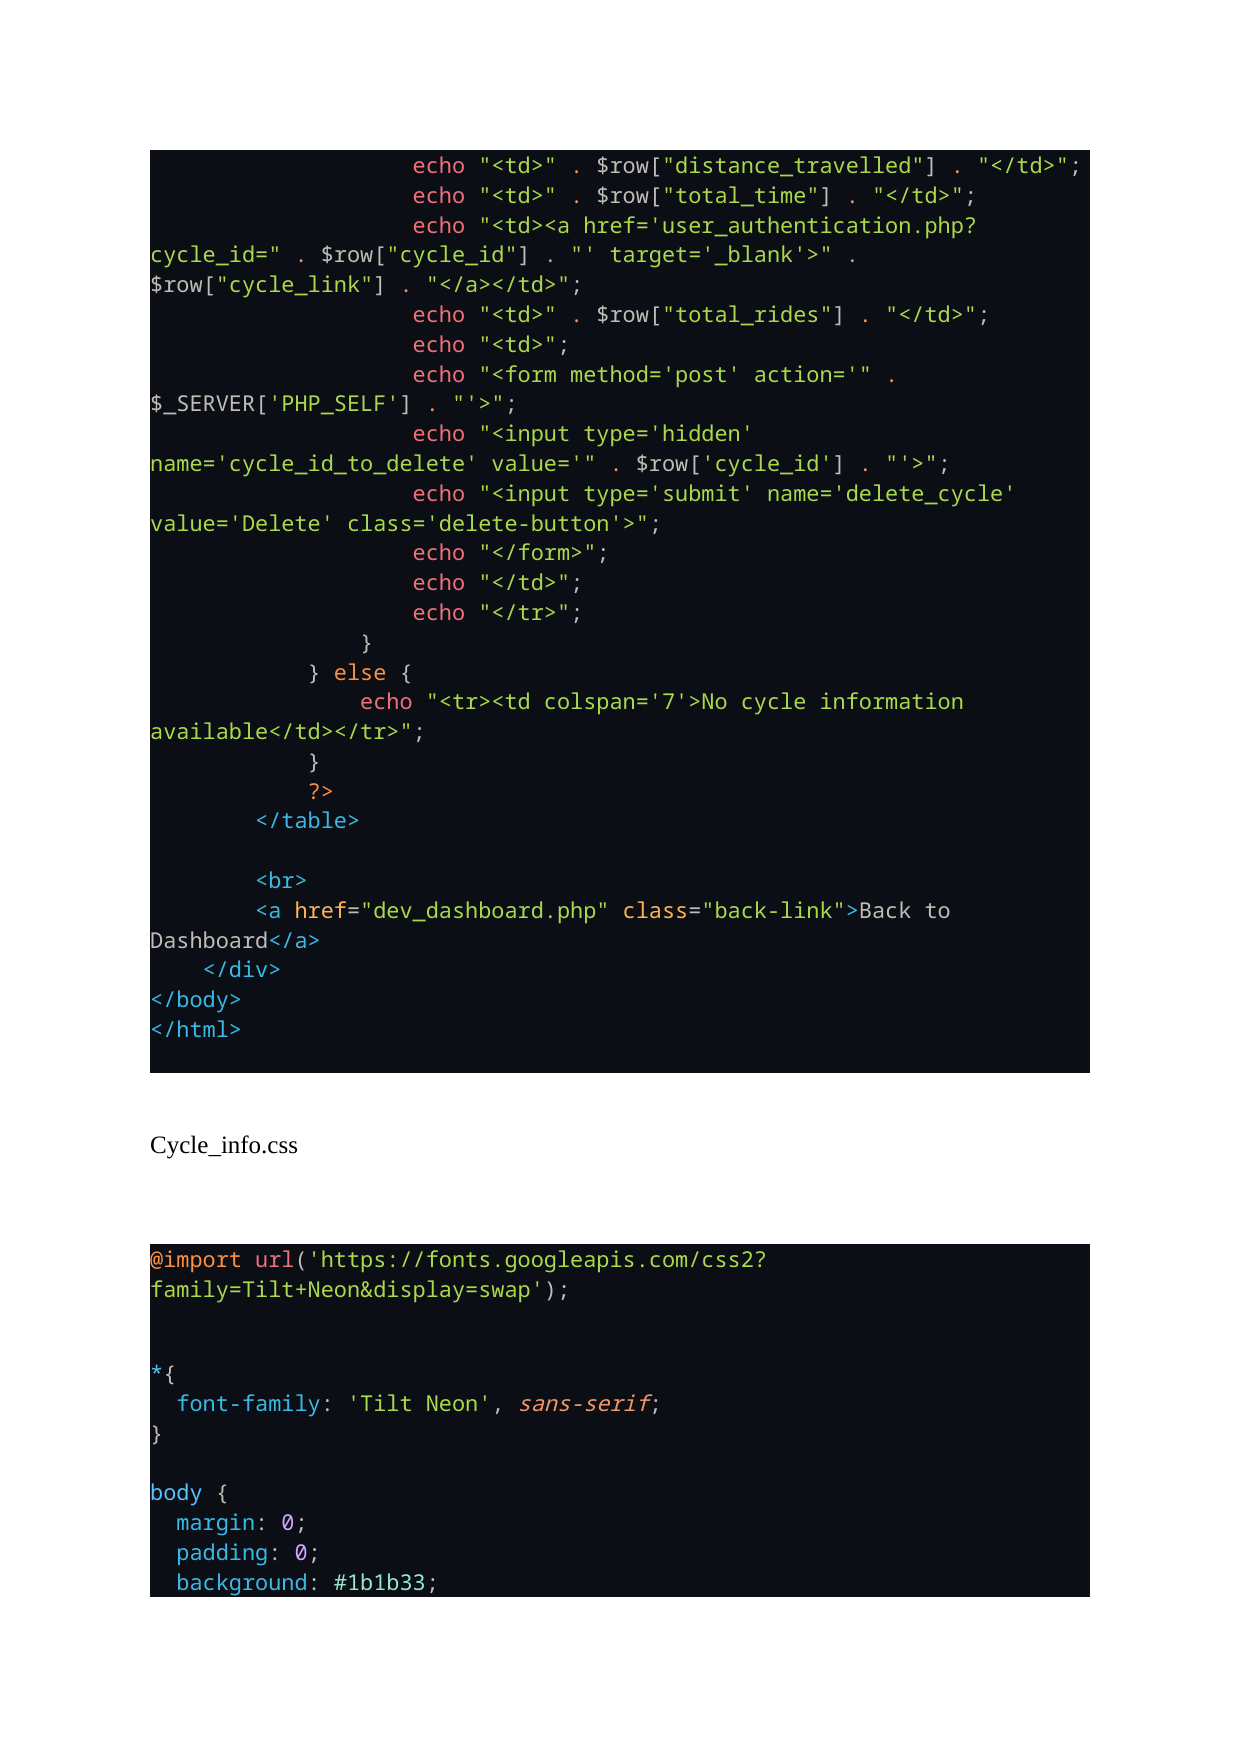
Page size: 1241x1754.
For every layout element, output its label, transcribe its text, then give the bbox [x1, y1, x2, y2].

text ?> [150, 776, 1090, 805]
text echo "<tr><td colspan='7'>No cycle information available</td></tr>"; [150, 686, 1090, 746]
text padding: 0; [150, 1537, 1090, 1567]
text echo "<td>" . $row["total_time"] . "</td>"; [150, 180, 1090, 209]
text echo "<form method='post' action='" . $_SERVER['PHP_SELF'] . "'>"; [150, 358, 1090, 418]
text *{ [150, 1358, 1090, 1388]
text } else { [150, 656, 1090, 686]
text echo "<td>"; [150, 329, 1090, 358]
text Cycle_info.css [150, 1130, 1090, 1159]
text echo "<td>" . $row["total_rides"] . "</td>"; [150, 299, 1090, 329]
text echo "<input type='hidden' name='cycle_id_to_delete' value='" . $row['cycle_id'] . "'>"; [150, 418, 1090, 478]
text <a href="dev_dashboard.php" class="back-link">Back to Dashboard</a> [150, 895, 1090, 954]
text </div> [150, 954, 1090, 984]
text echo "</form>"; [150, 537, 1090, 567]
text font-family: 'Tilt Neon', sans-serif; [150, 1388, 1090, 1418]
text </table> [150, 805, 1090, 835]
text background: #1b1b33; [150, 1567, 1090, 1597]
text echo "</tr>"; [150, 597, 1090, 627]
text } [150, 1418, 1090, 1448]
text echo "<td><a href='user_authentication.php?cycle_id=" . $row["cycle_id"] . "' target='_blank'>" . $row["cycle_link"] . "</a></td>"; [150, 209, 1090, 299]
text body { [150, 1477, 1090, 1507]
text } [150, 627, 1090, 656]
text </body> [150, 984, 1090, 1014]
text } [150, 746, 1090, 776]
text </html> [150, 1014, 1090, 1044]
text echo "<input type='submit' name='delete_cycle' value='Delete' class='delete-button'>"; [150, 478, 1090, 537]
text @import url('https://fonts.googleapis.com/css2?family=Tilt+Neon&display=swap'); [150, 1244, 1090, 1303]
text <br> [150, 865, 1090, 895]
text margin: 0; [150, 1507, 1090, 1537]
text echo "<td>" . $row["distance_travelled"] . "</td>"; [150, 150, 1090, 180]
text echo "</td>"; [150, 567, 1090, 597]
